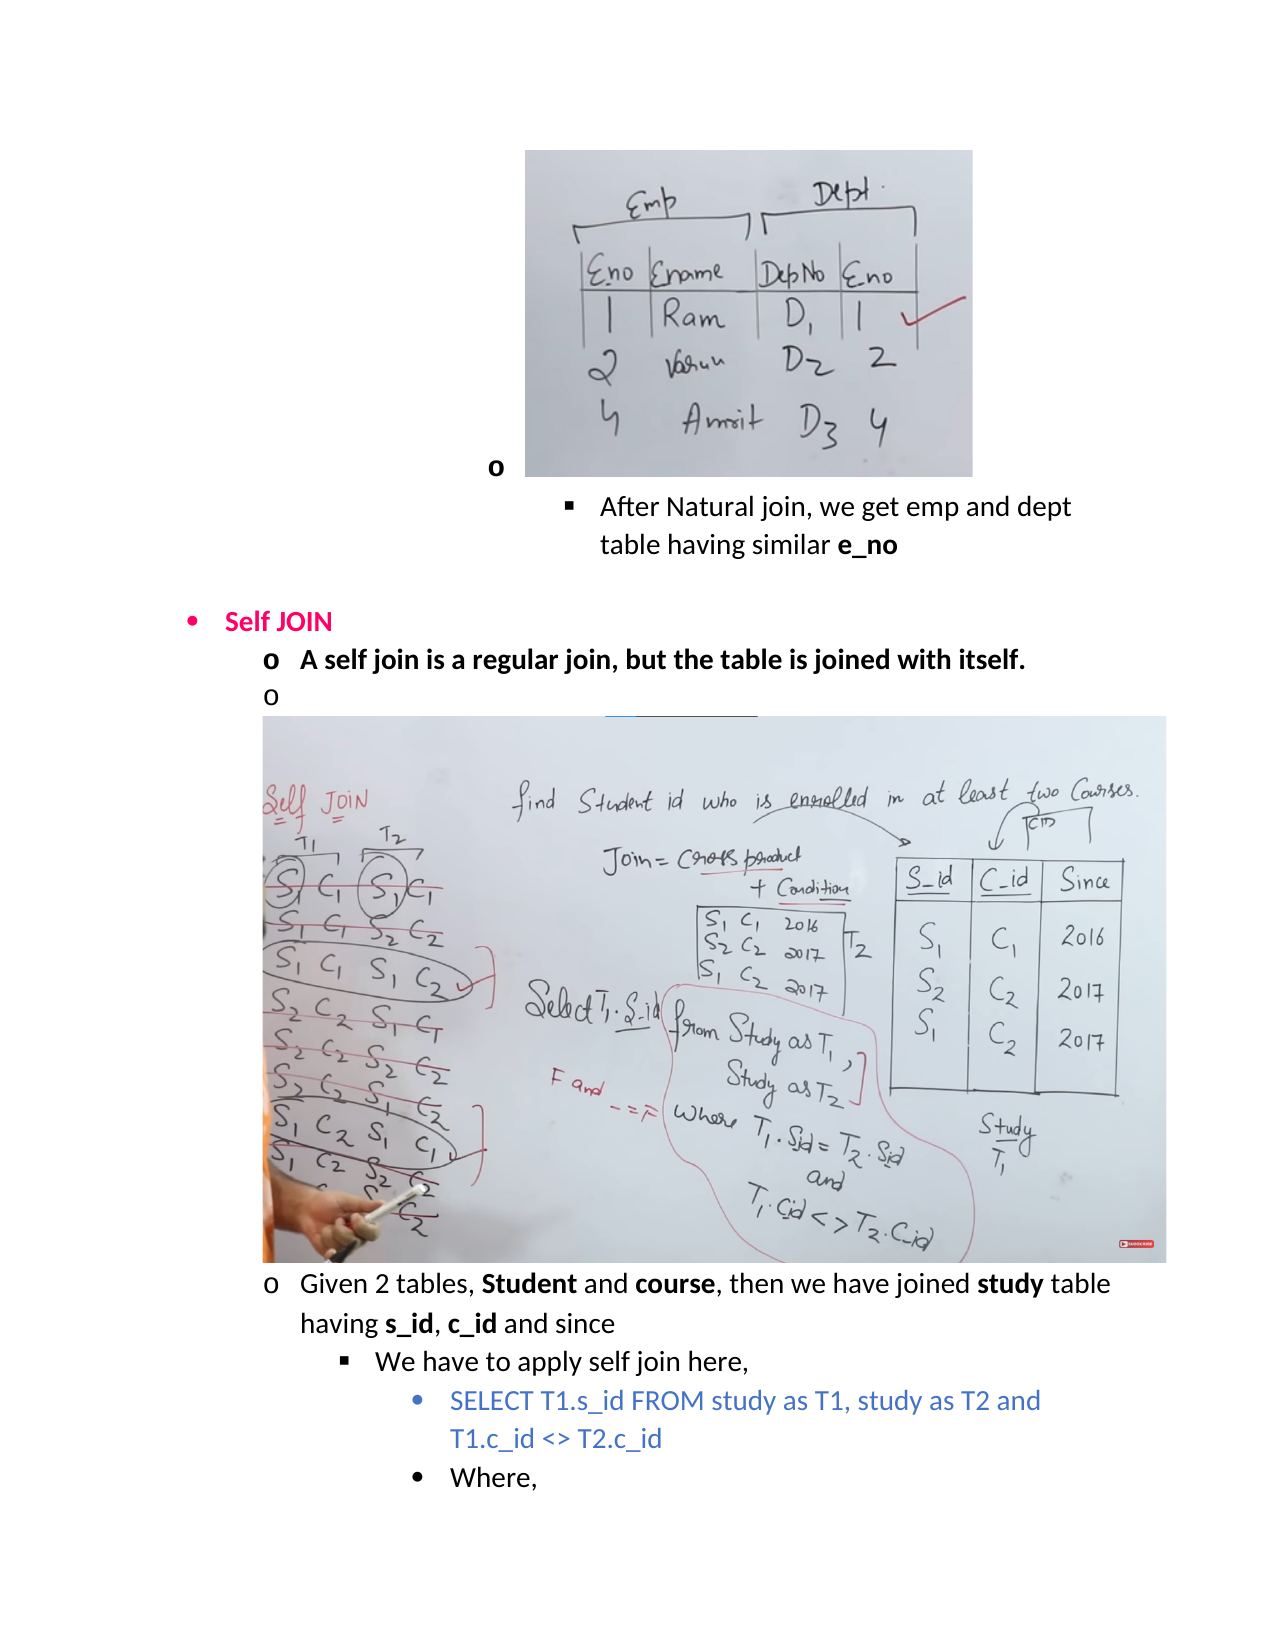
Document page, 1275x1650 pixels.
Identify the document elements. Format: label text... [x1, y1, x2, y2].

list Where, [412, 1459, 1125, 1494]
picture [262, 716, 1167, 1263]
list Self JOIN [187, 603, 1125, 638]
list SELECT T1.s_id FROM study as T1, study as T2 and T1.c_id <> T2.c_id [412, 1382, 1125, 1456]
list Given 2 tables, Student and course, then we have joined study table having s_id, c_id and since [262, 1265, 1125, 1341]
list We have to apply self join here, [337, 1343, 1125, 1379]
list A self join is a regular join, but the table is joined with itself. [262, 641, 1125, 678]
picture [525, 150, 973, 477]
list After Natural join, we get emp and dept table having similar e_no [562, 488, 1125, 562]
